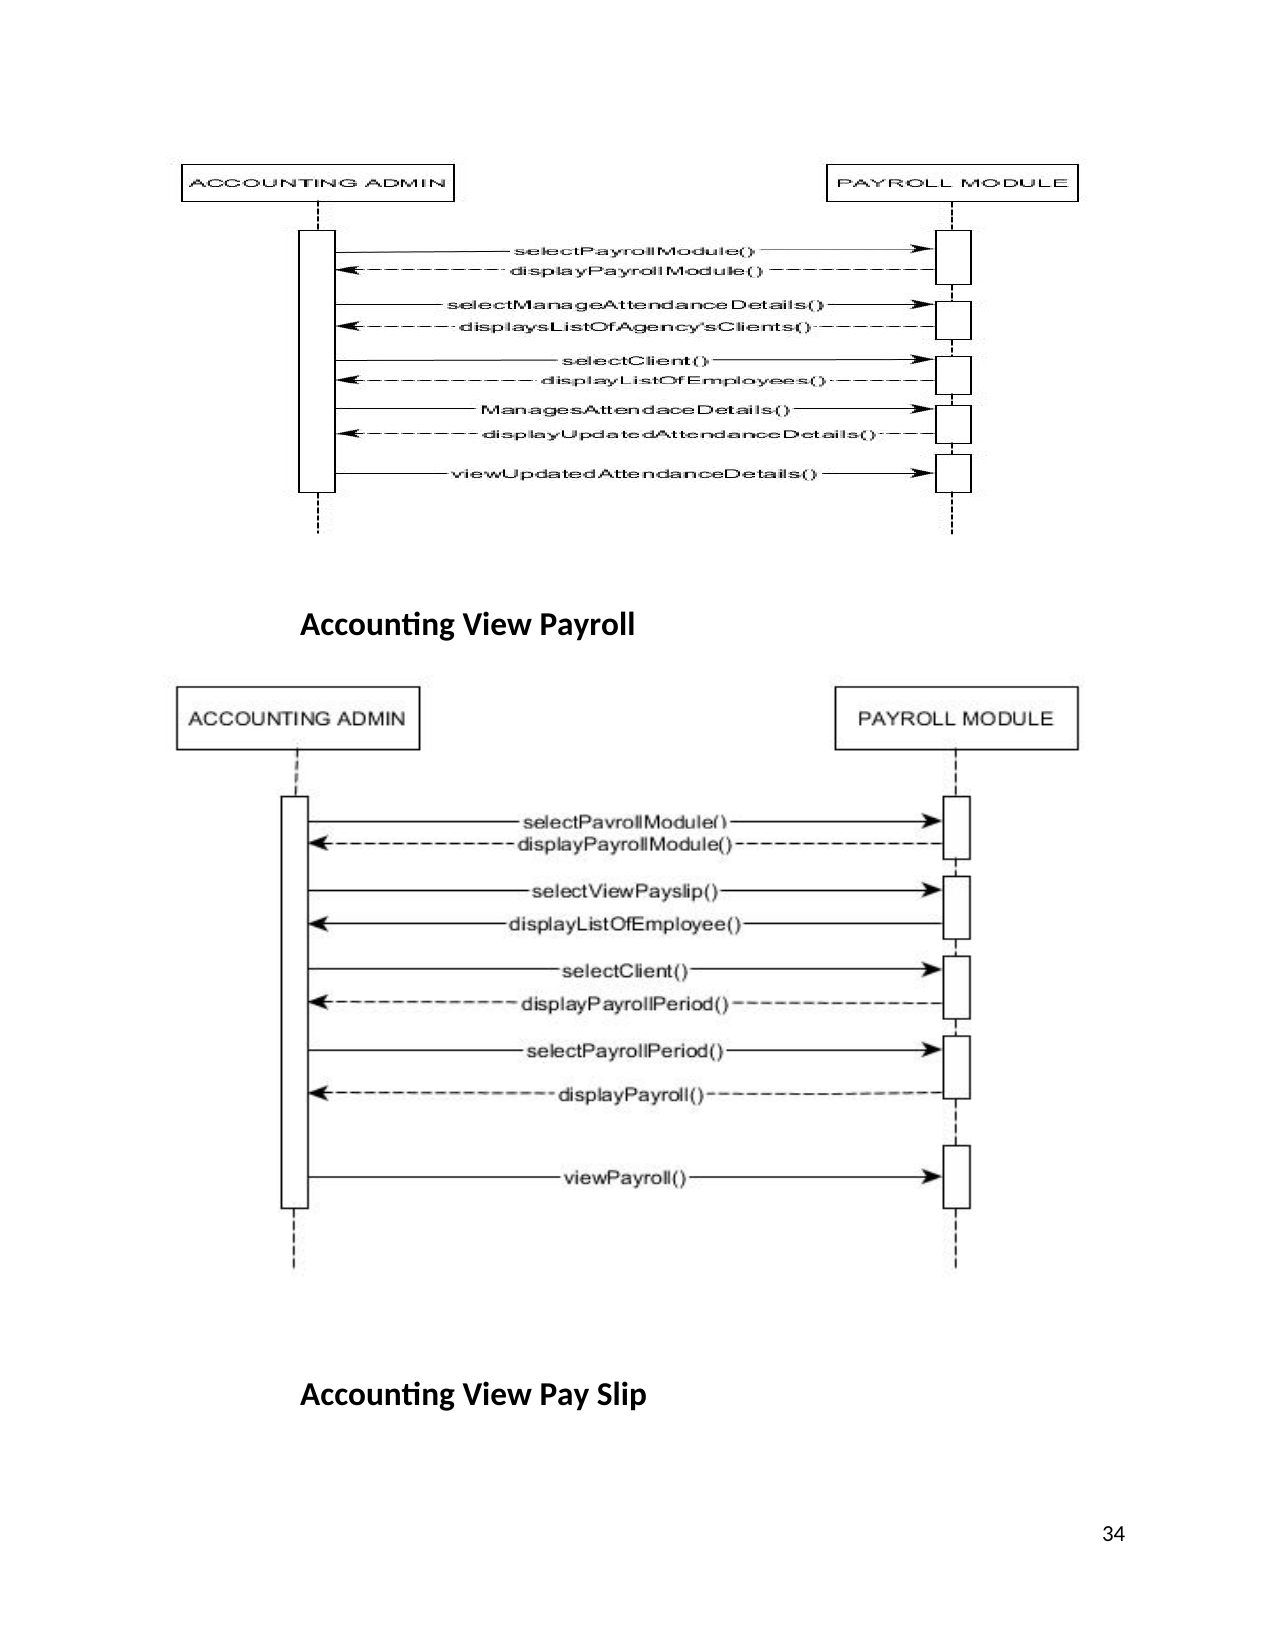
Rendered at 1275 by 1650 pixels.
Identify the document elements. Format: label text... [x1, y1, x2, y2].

text Accounting View Pay Slip [225, 1373, 1125, 1414]
picture [150, 663, 1104, 1355]
text Accounting View Payroll [150, 603, 1125, 644]
picture [150, 150, 1111, 585]
